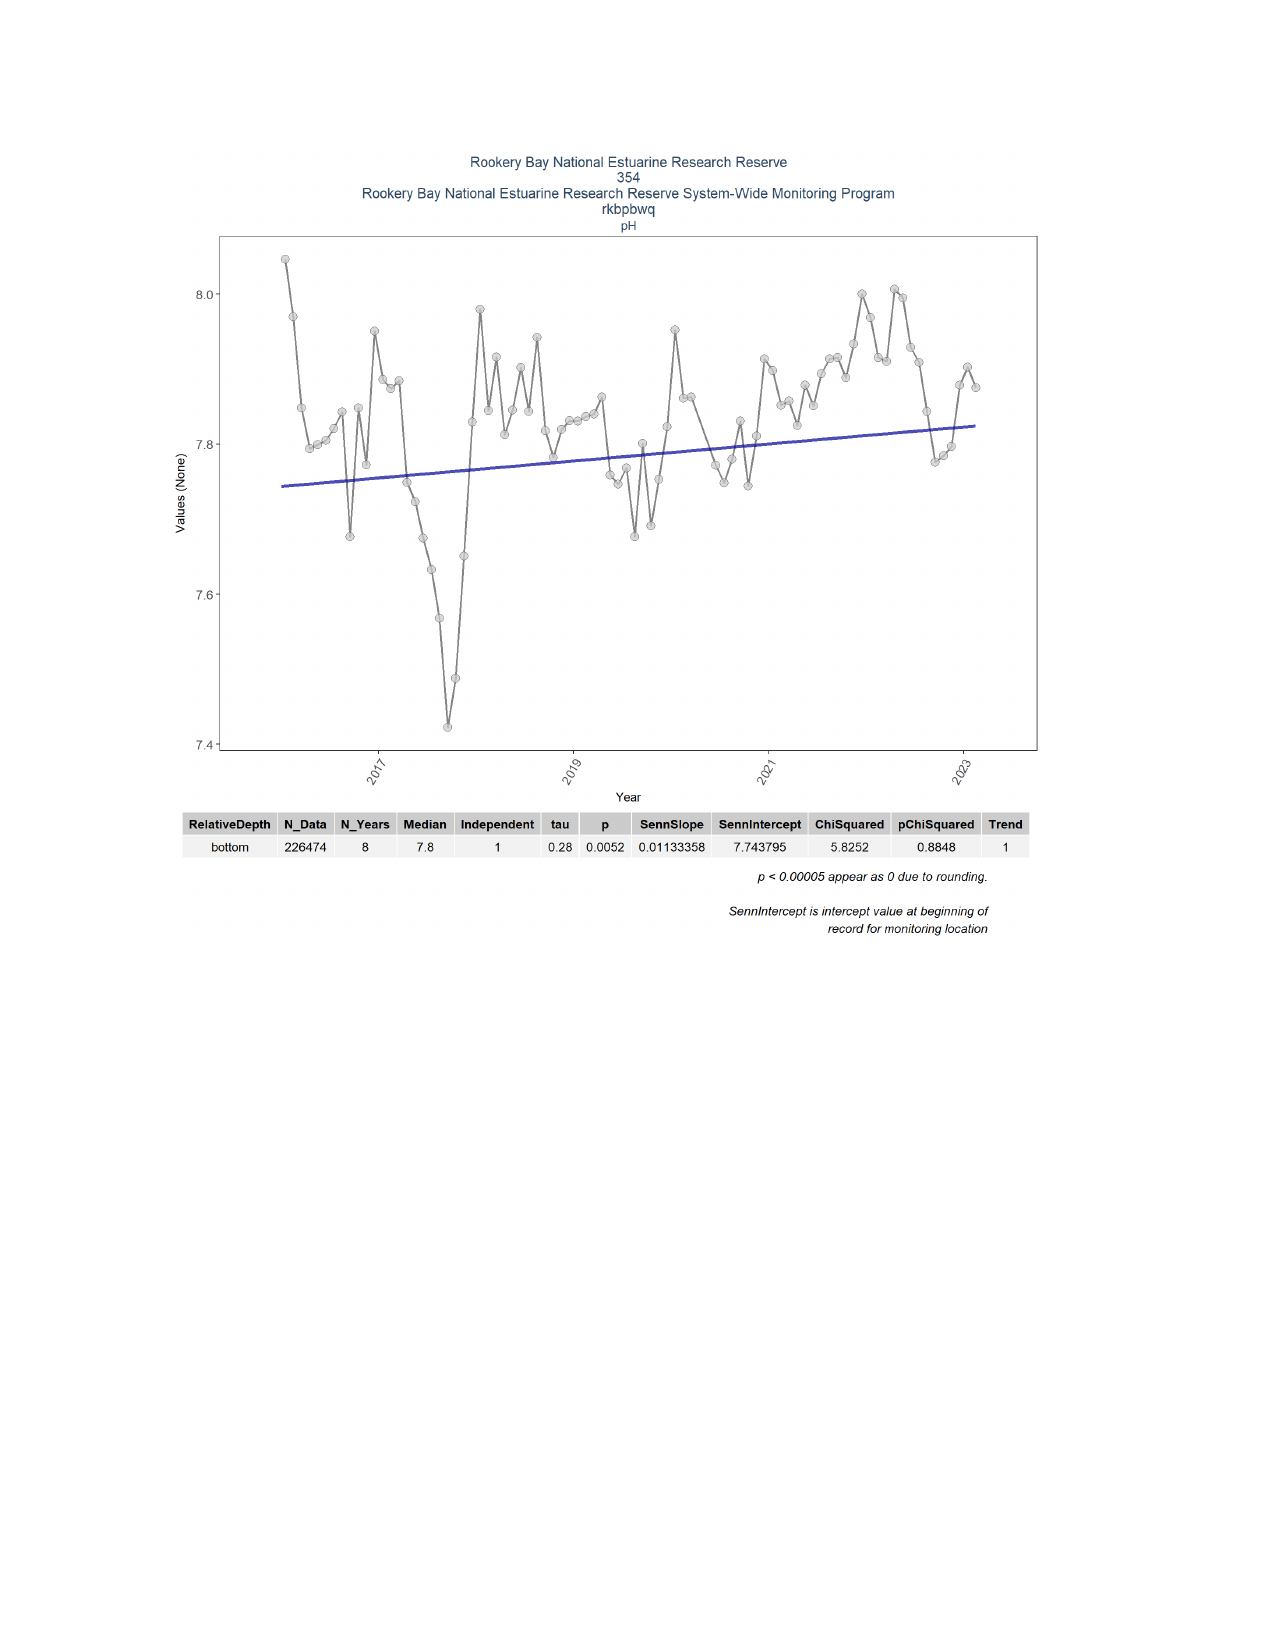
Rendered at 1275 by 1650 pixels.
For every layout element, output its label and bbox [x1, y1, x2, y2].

picture [168, 150, 1044, 938]
